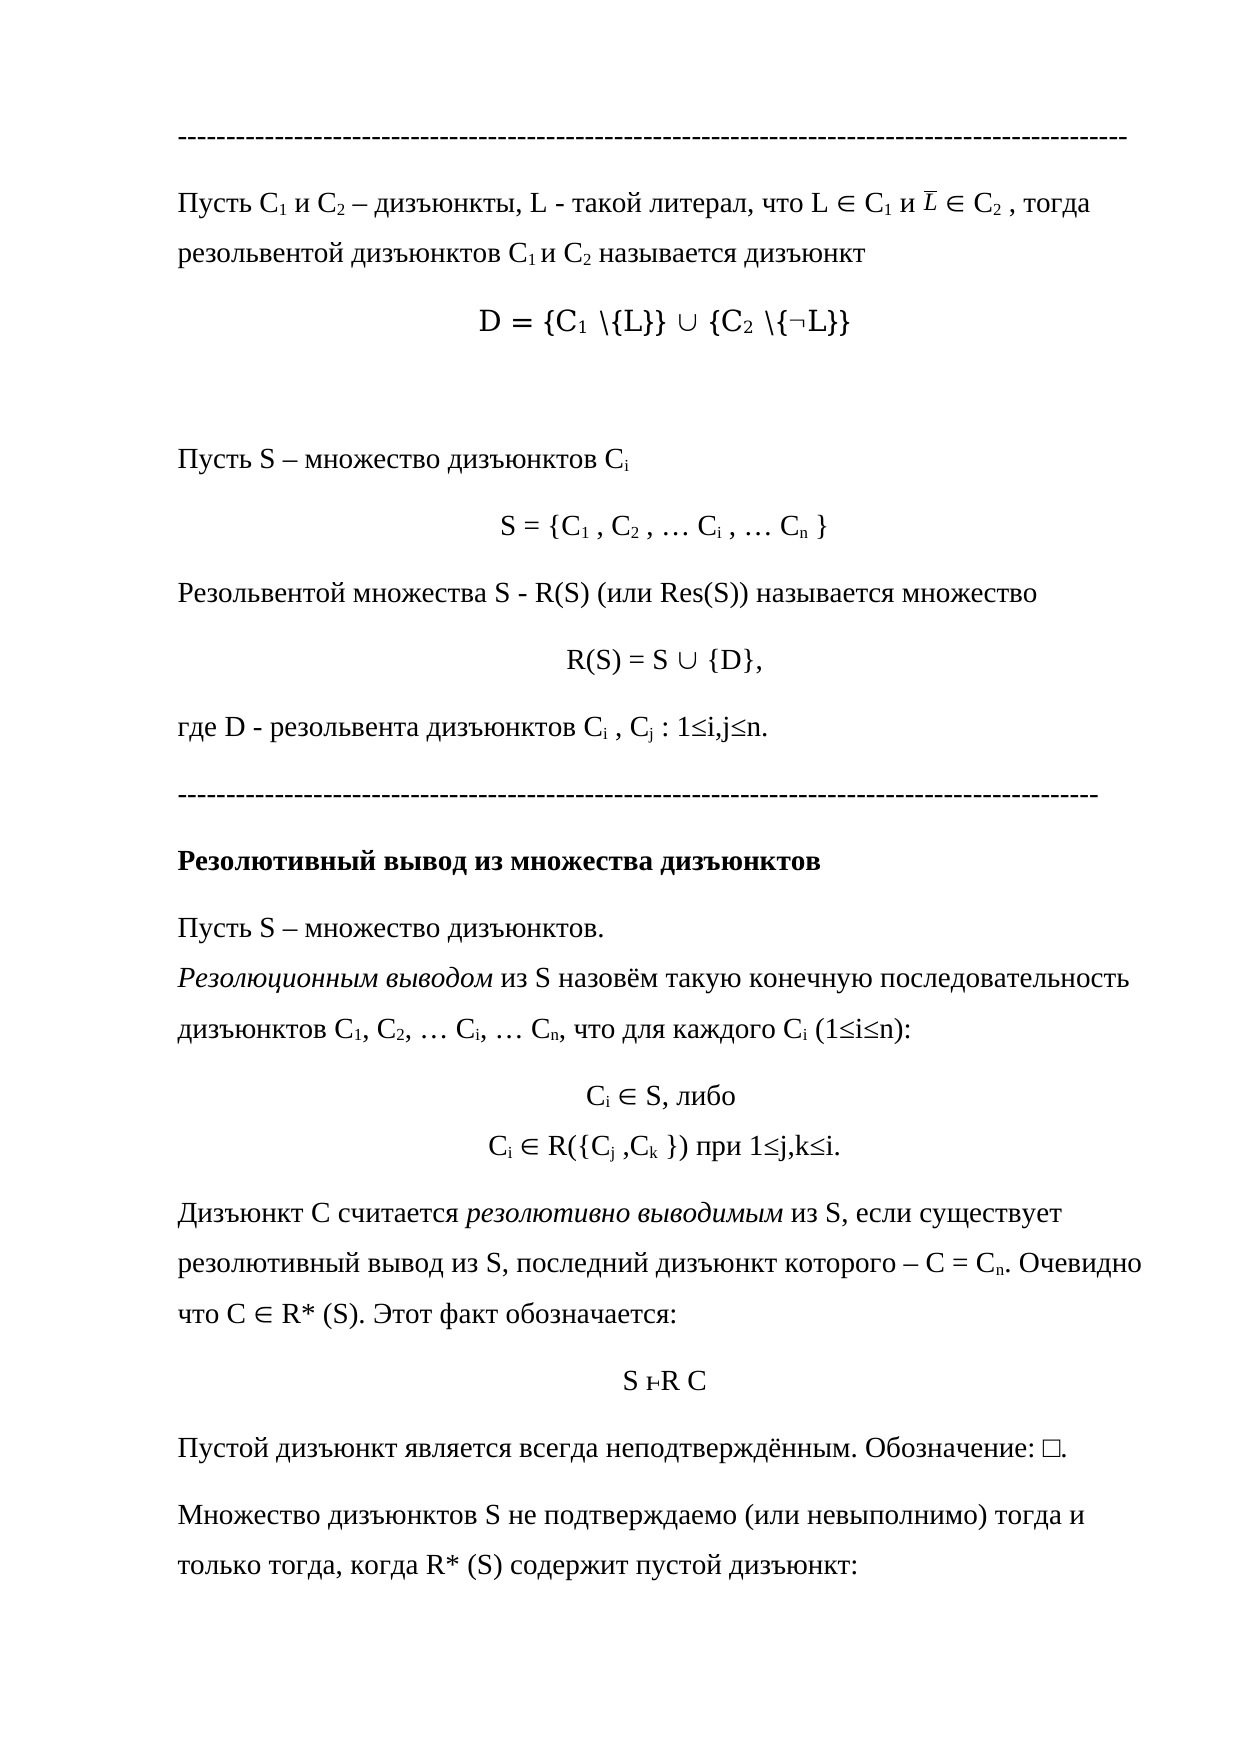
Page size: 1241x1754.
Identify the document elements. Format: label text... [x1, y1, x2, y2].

text Пусть С1 и С2 – дизъюнкты, L - такой литерал, что L C1 и C2 , тогда резольвентой дизъюнктов С1 и С2 называется дизъюнкт [177, 185, 1152, 269]
text ----------------------------------------------------------------------------------------------- [177, 776, 1152, 810]
text Дизъюнкт C считается резолютивно выводимым из S, если существует резолютивный вывод из S, последний дизъюнкт которого – С = Cn. Очевидно что C R* (S). Этот факт обозначается: [177, 1195, 1152, 1329]
text Ci S, либо Ci R({Cj ,Ck }) при 1≤j,k≤i. [177, 1078, 1152, 1162]
text Резольвентой множества S - R(S) (или Res(S)) называется множество [177, 575, 1152, 609]
text D = {C1 \{L}} {C2 \{L}} [177, 302, 1152, 338]
text R(S) = S {D}, [177, 642, 1152, 676]
text где D - резольвента дизъюнктов Ci , Cj : 1≤i,j≤n. [177, 709, 1152, 743]
text Пусть S – множество дизъюнктов. Резолюционным выводом из S назовём такую конечную последовательность дизъюнктов C1, C2, … Ci, … Cn, что для каждого Ci (1≤i≤n): [177, 910, 1152, 1044]
text Пусть S – множество дизъюнктов Ci [177, 441, 1152, 475]
text -------------------------------------------------------------------------------------------------- [177, 118, 1152, 152]
text Пустой дизъюнкт является всегда неподтверждённым. Обозначение: □. [177, 1430, 1152, 1463]
text Резолютивный вывод из множества дизъюнктов [177, 843, 1152, 877]
text S ⱶR С [177, 1363, 1152, 1397]
text S = {C1 , C2 , … Ci , … Cn } [177, 508, 1152, 542]
text Множество дизъюнктов S не подтверждаемо (или невыполнимо) тогда и только тогда, когда R* (S) содержит пустой дизъюнкт: [177, 1497, 1152, 1581]
